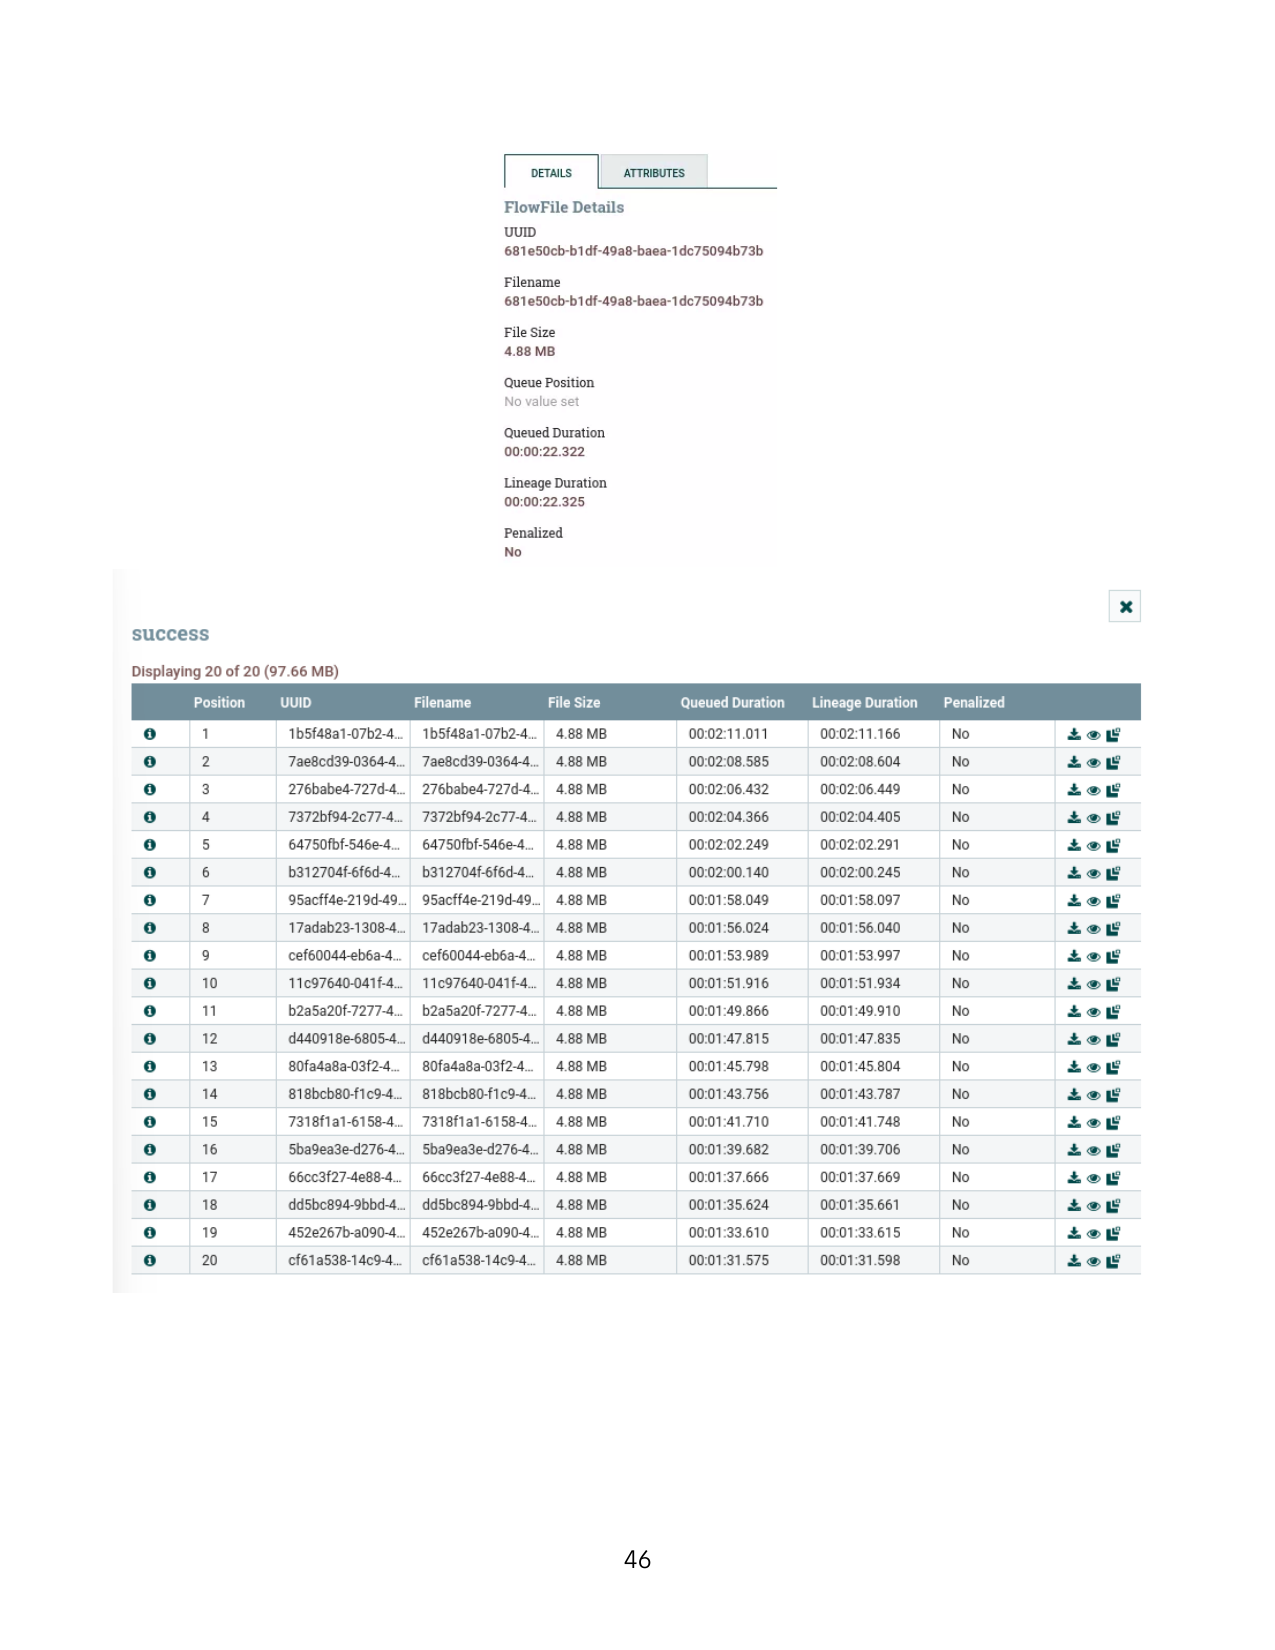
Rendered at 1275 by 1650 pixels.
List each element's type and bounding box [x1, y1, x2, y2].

picture [497, 150, 778, 567]
picture [112, 569, 1163, 1293]
